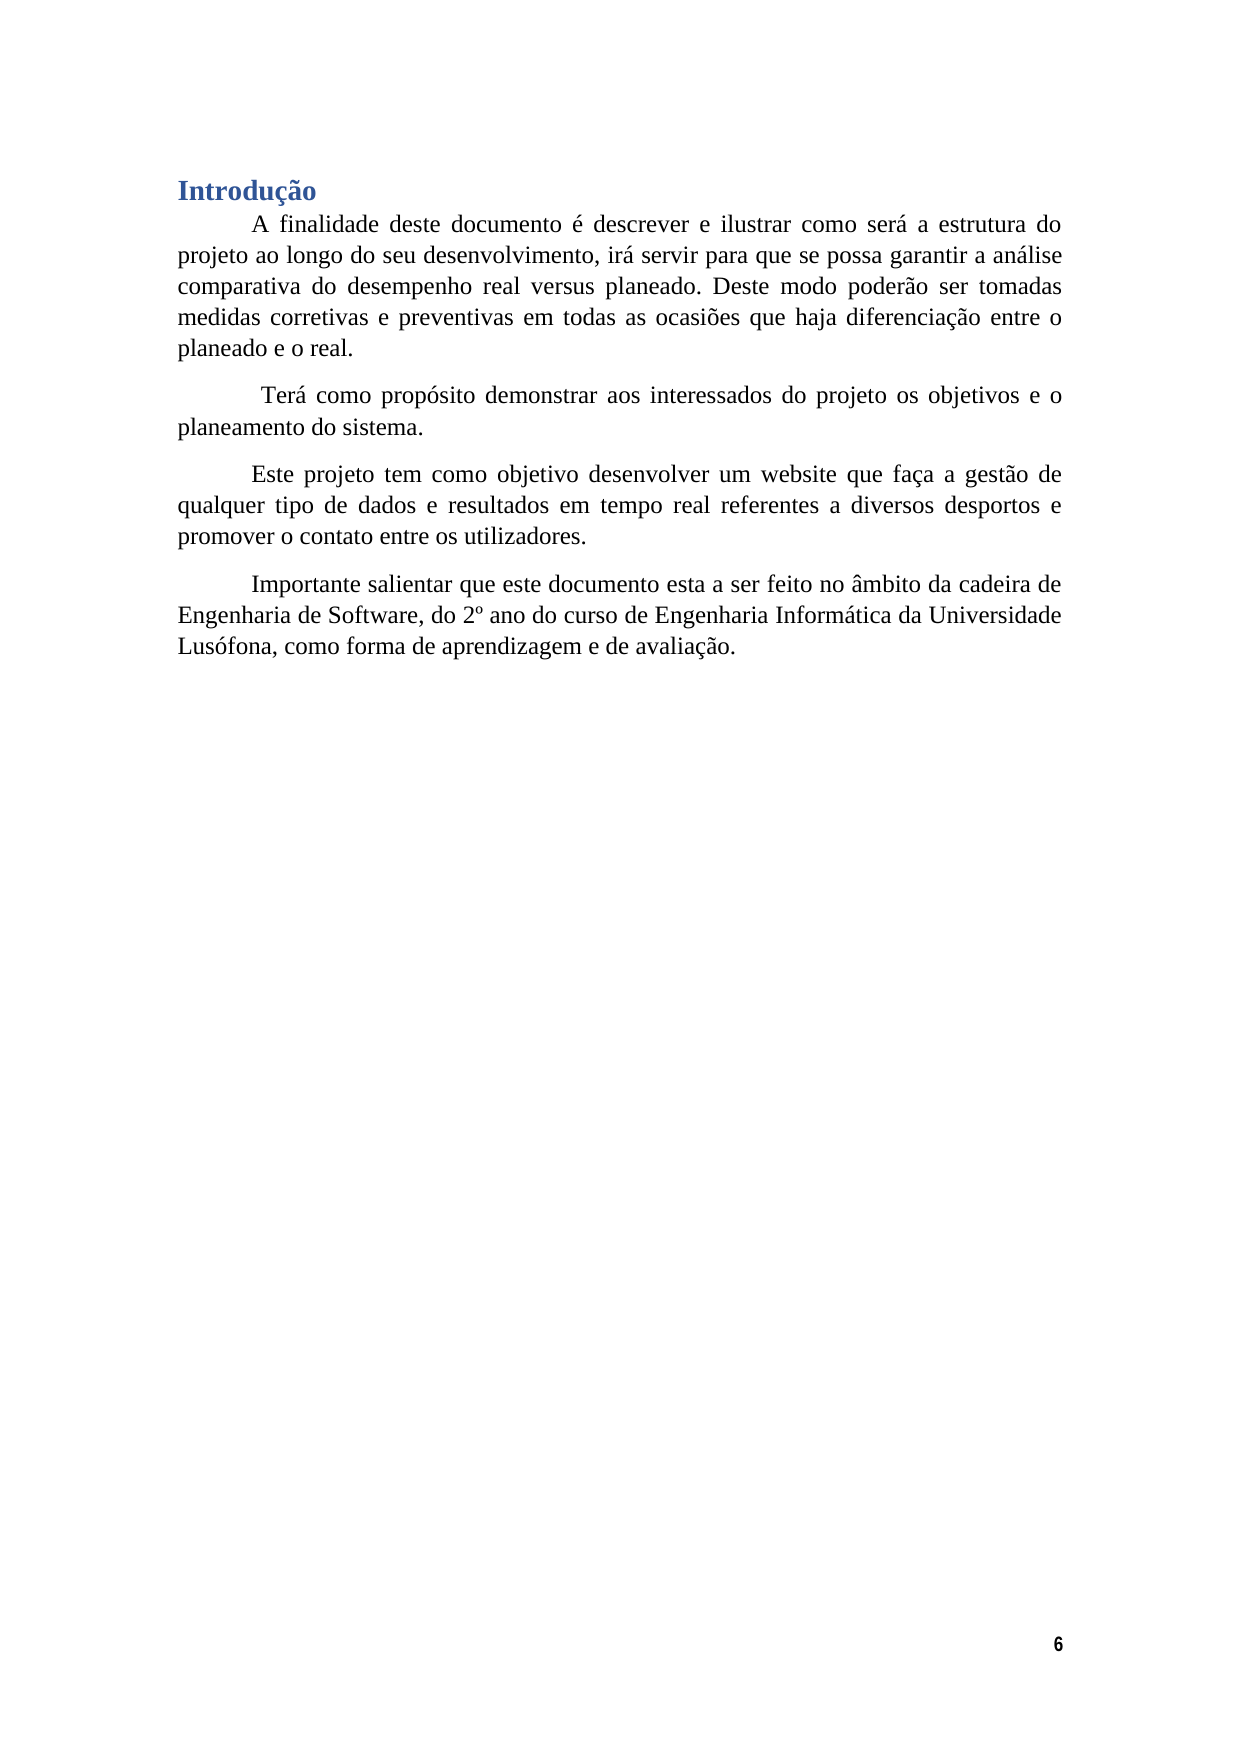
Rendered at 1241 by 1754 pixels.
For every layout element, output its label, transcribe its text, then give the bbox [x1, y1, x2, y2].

text Importante salientar que este documento esta a ser feito no âmbito da cadeira de Engenharia de Software, do 2º ano do curso de Engenharia Informática da Universidade Lusófona, como forma de aprendizagem e de avaliação. [177, 569, 1063, 660]
subtitle Introdução [177, 173, 1063, 206]
text Terá como propósito demonstrar aos interessados do projeto os objetivos e o planeamento do sistema. [177, 381, 1063, 440]
text A finalidade deste documento é descrever e ilustrar como será a estrutura do projeto ao longo do seu desenvolvimento, irá servir para que se possa garantir a análise comparativa do desempenho real versus planeado. Deste modo poderão ser tomadas medidas corretivas e preventivas em todas as ocasiões que haja diferenciação entre o planeado e o real. [177, 209, 1063, 362]
text Este projeto tem como objetivo desenvolver um website que faça a gestão de qualquer tipo de dados e resultados em tempo real referentes a diversos desportos e promover o contato entre os utilizadores. [177, 459, 1063, 550]
